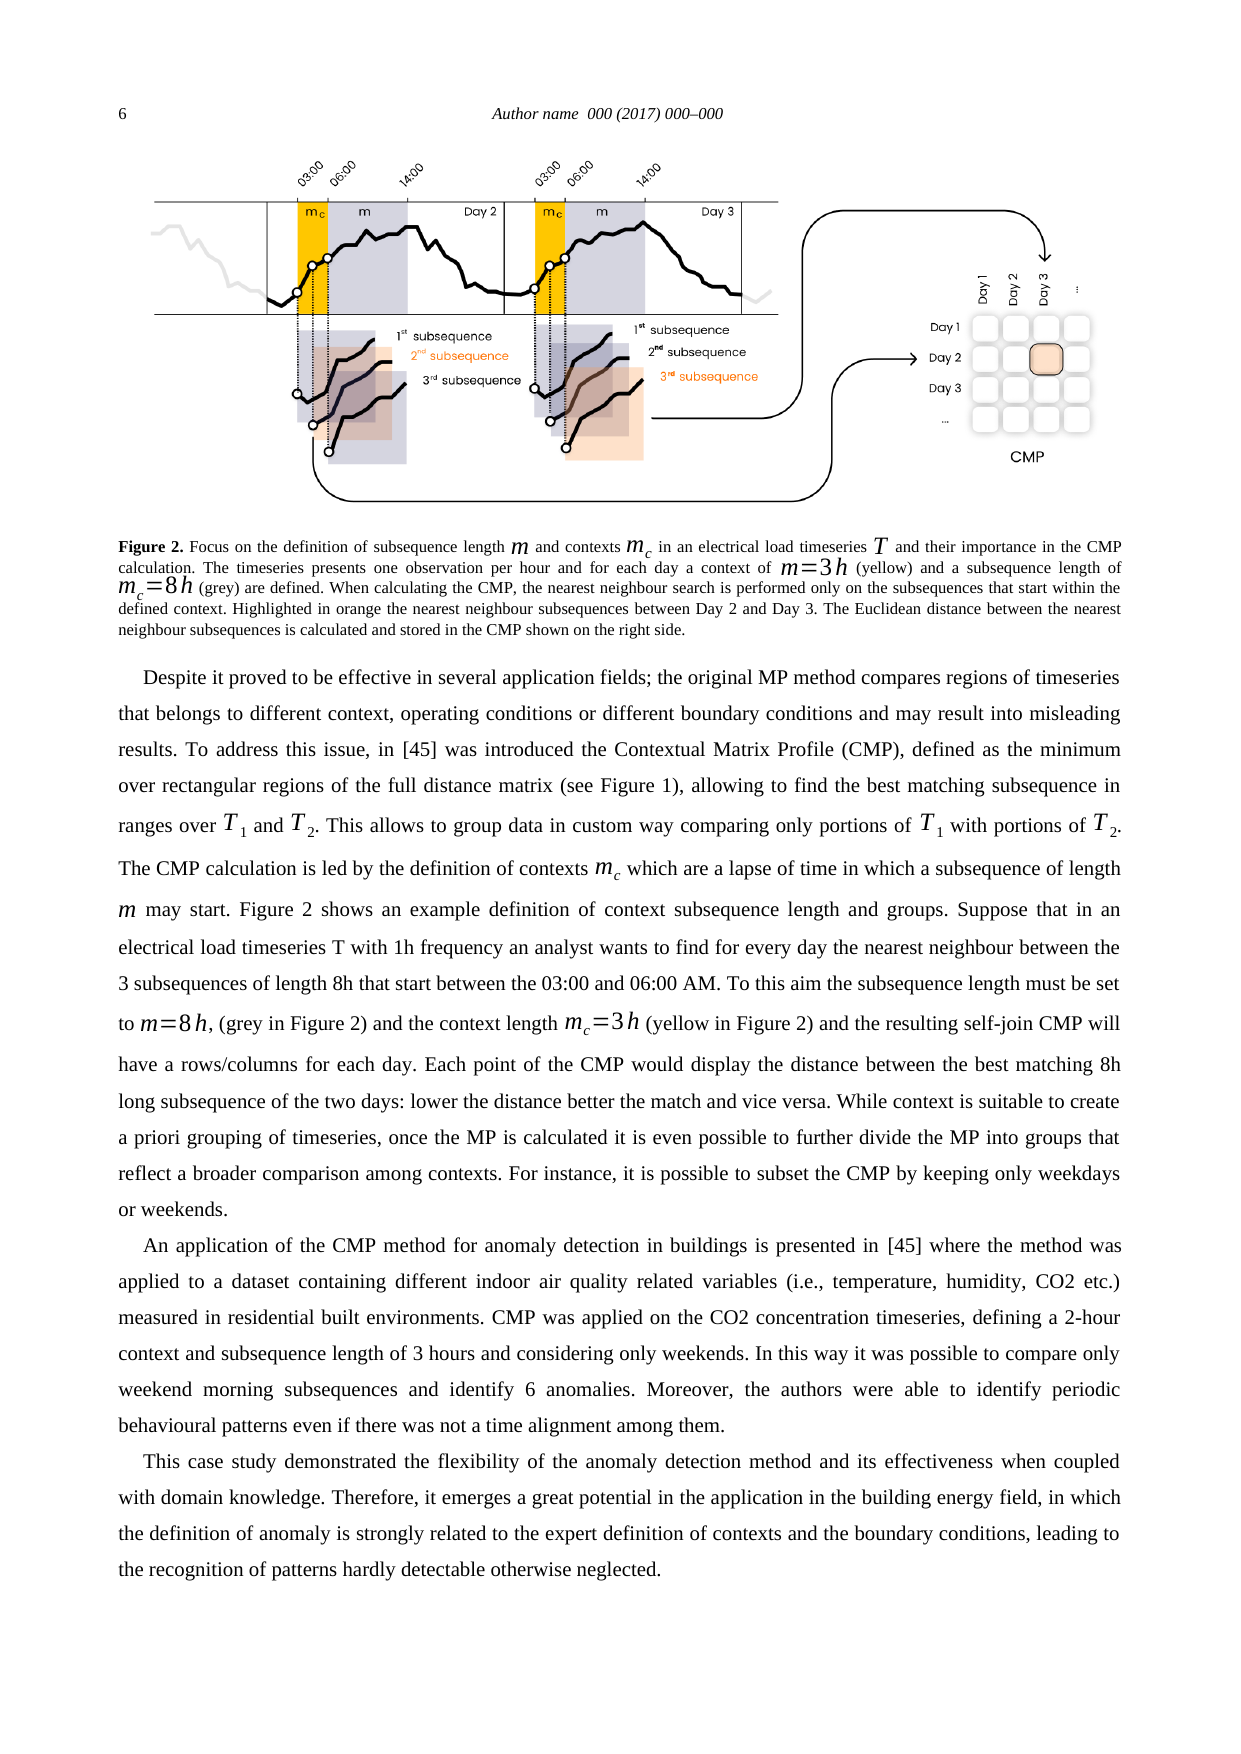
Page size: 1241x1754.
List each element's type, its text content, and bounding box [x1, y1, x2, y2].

text Figure 2. Focus on the definition of subsequence length and contexts in an electrical load timeseries and their importance in the CMP calculation. The timeseries presents one observation per hour and for each day a context of (yellow) and a subsequence length of (grey) are defined. When calculating the CMP, the nearest neighbour search is performed only on the subsequences that start within the defined context. Highlighted in orange the nearest neighbour subsequences between Day 2 and Day 3. The Euclidean distance between the nearest neighbour subsequences is calculated and stored in the CMP shown on the right side. [118, 536, 1122, 640]
text Despite it proved to be effective in several application fields; the original MP method compares regions of timeseries that belongs to different context, operating conditions or different boundary conditions and may result into misleading results. To address this issue, in [45] was introduced the Contextual Matrix Profile (CMP), defined as the minimum over rectangular regions of the full distance matrix (see Figure 1), allowing to find the best matching subsequence in ranges over and . This allows to group data in custom way comparing only portions of with portions of . The CMP calculation is led by the definition of contexts which are a lapse of time in which a subsequence of length may start. Figure 2 shows an example definition of context subsequence length and groups. Suppose that in an electrical load timeseries T with 1h frequency an analyst wants to find for every day the nearest neighbour between the 3 subsequences of length 8h that start between the 03:00 and 06:00 AM. To this aim the subsequence length must be set to , (grey in Figure 2) and the context length (yellow in Figure 2) and the resulting self-join CMP will have a rows/columns﻿ for each day. Each point of the CMP would display the distance between the best matching 8h long subsequence of the two days: lower the distance better the match and vice versa. While context is suitable to create a priori grouping of timeseries, once the MP is calculated it is even possible to further divide the MP into groups that reflect a broader comparison among contexts. For instance, it is possible to subset the CMP by keeping only weekdays or weekends. [118, 665, 1122, 1221]
text An application of the CMP method for anomaly detection in buildings is presented in [45] where the method was applied to a dataset containing different indoor air quality related variables (i.e., temperature, humidity, CO2 etc.) measured in residential built environments. CMP was applied on the CO2 concentration timeseries, defining a 2-hour context and subsequence length of 3 hours and considering only weekends. In this way it was possible to compare only weekend morning subsequences and identify 6 anomalies. Moreover, the authors were able to identify periodic behavioural patterns even if there was not a time alignment among them. [118, 1233, 1122, 1437]
picture [118, 148, 1122, 503]
text This case study demonstrated the flexibility of the anomaly detection method and its effectiveness when coupled with domain knowledge. Therefore, it emerges a great potential in the application in the building energy field, in which the definition of anomaly is strongly related to the expert definition of contexts and the boundary conditions, leading to the recognition of patterns hardly detectable otherwise neglected. [118, 1449, 1122, 1581]
